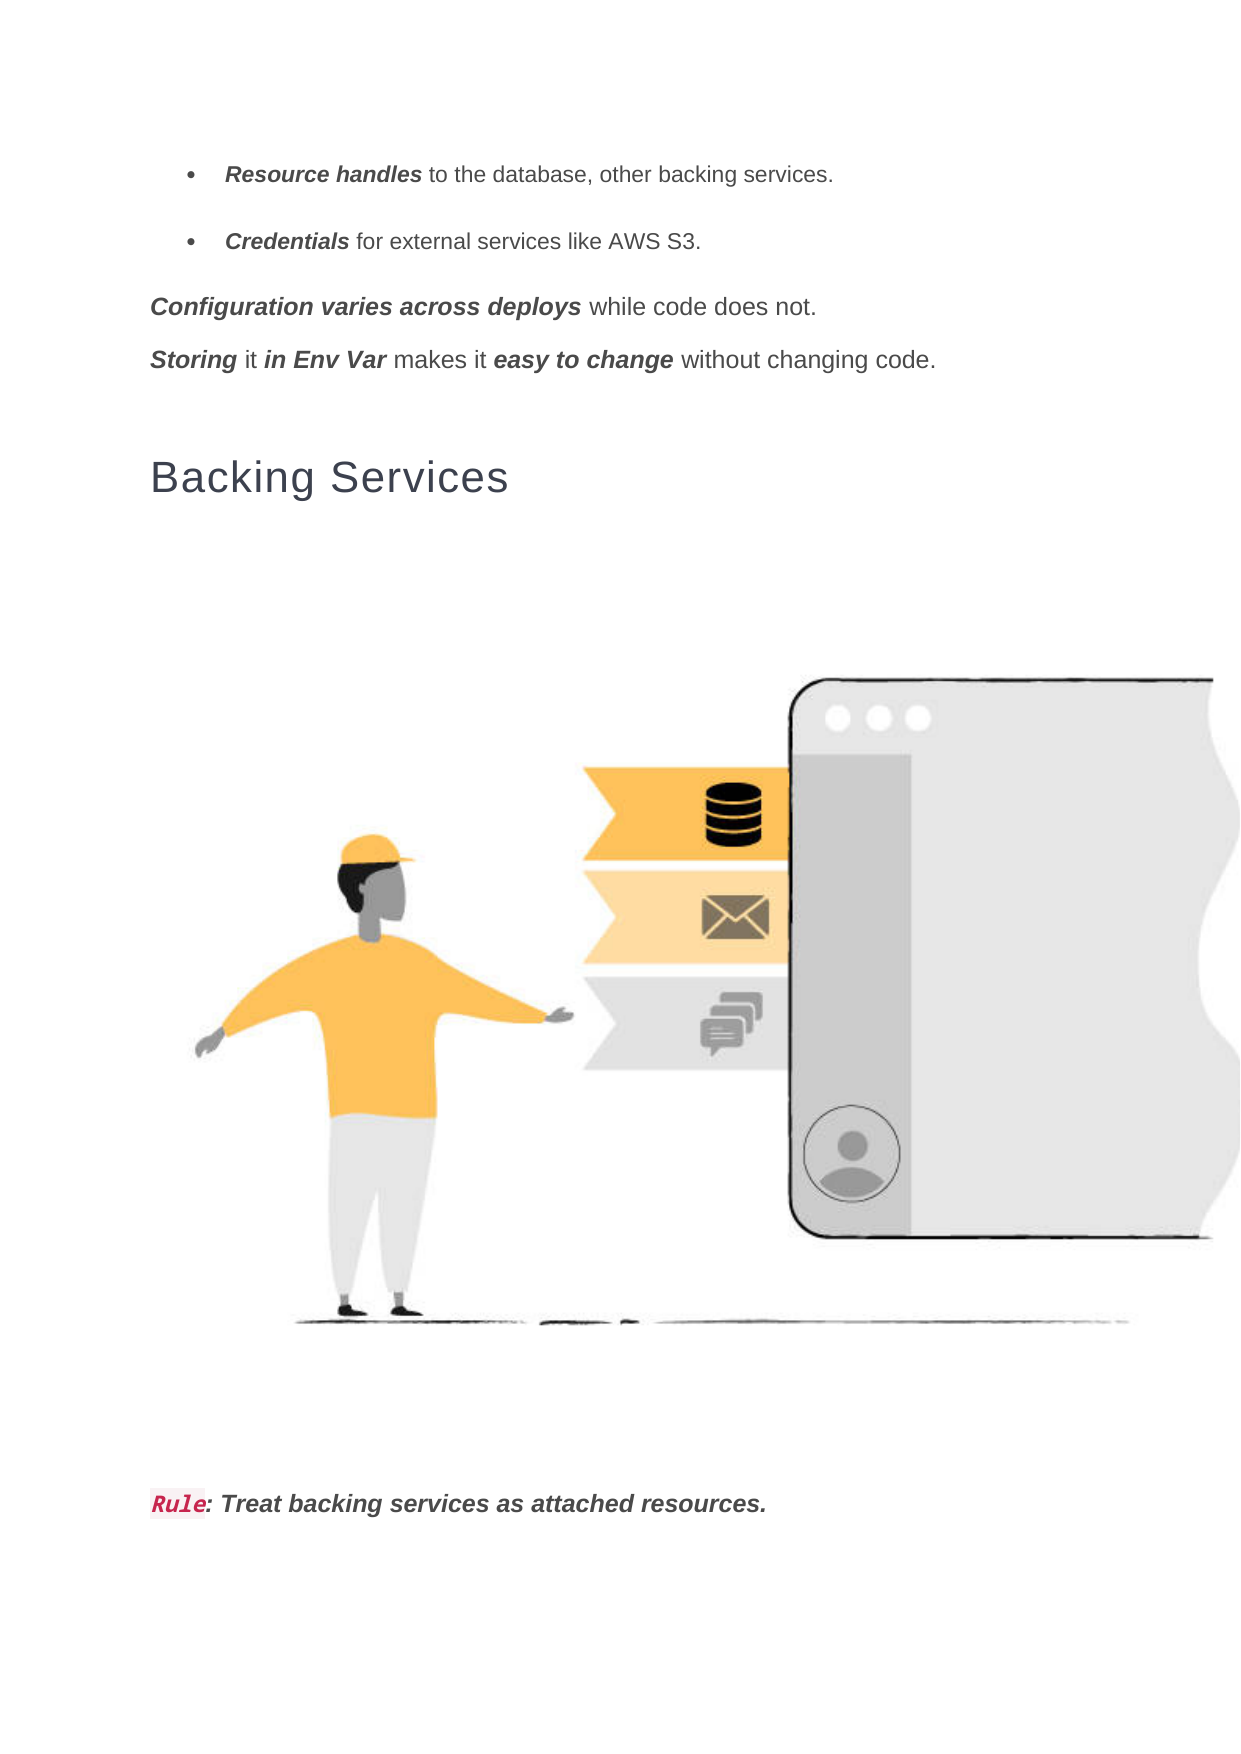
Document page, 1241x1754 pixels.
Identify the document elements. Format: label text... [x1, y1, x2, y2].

text Configuration varies across deploys while code does not. [150, 283, 1090, 321]
list Credentials for external services like AWS S3. [187, 217, 1090, 254]
text Rule: Treat backing services as attached resources. [150, 1482, 1090, 1519]
picture [150, 525, 1241, 1463]
text Storing it in Env Var makes it easy to change without changing code. [150, 336, 1090, 374]
subtitle Backing Services [150, 443, 1090, 502]
list Resource handles to the database, other backing services. [187, 150, 1090, 187]
